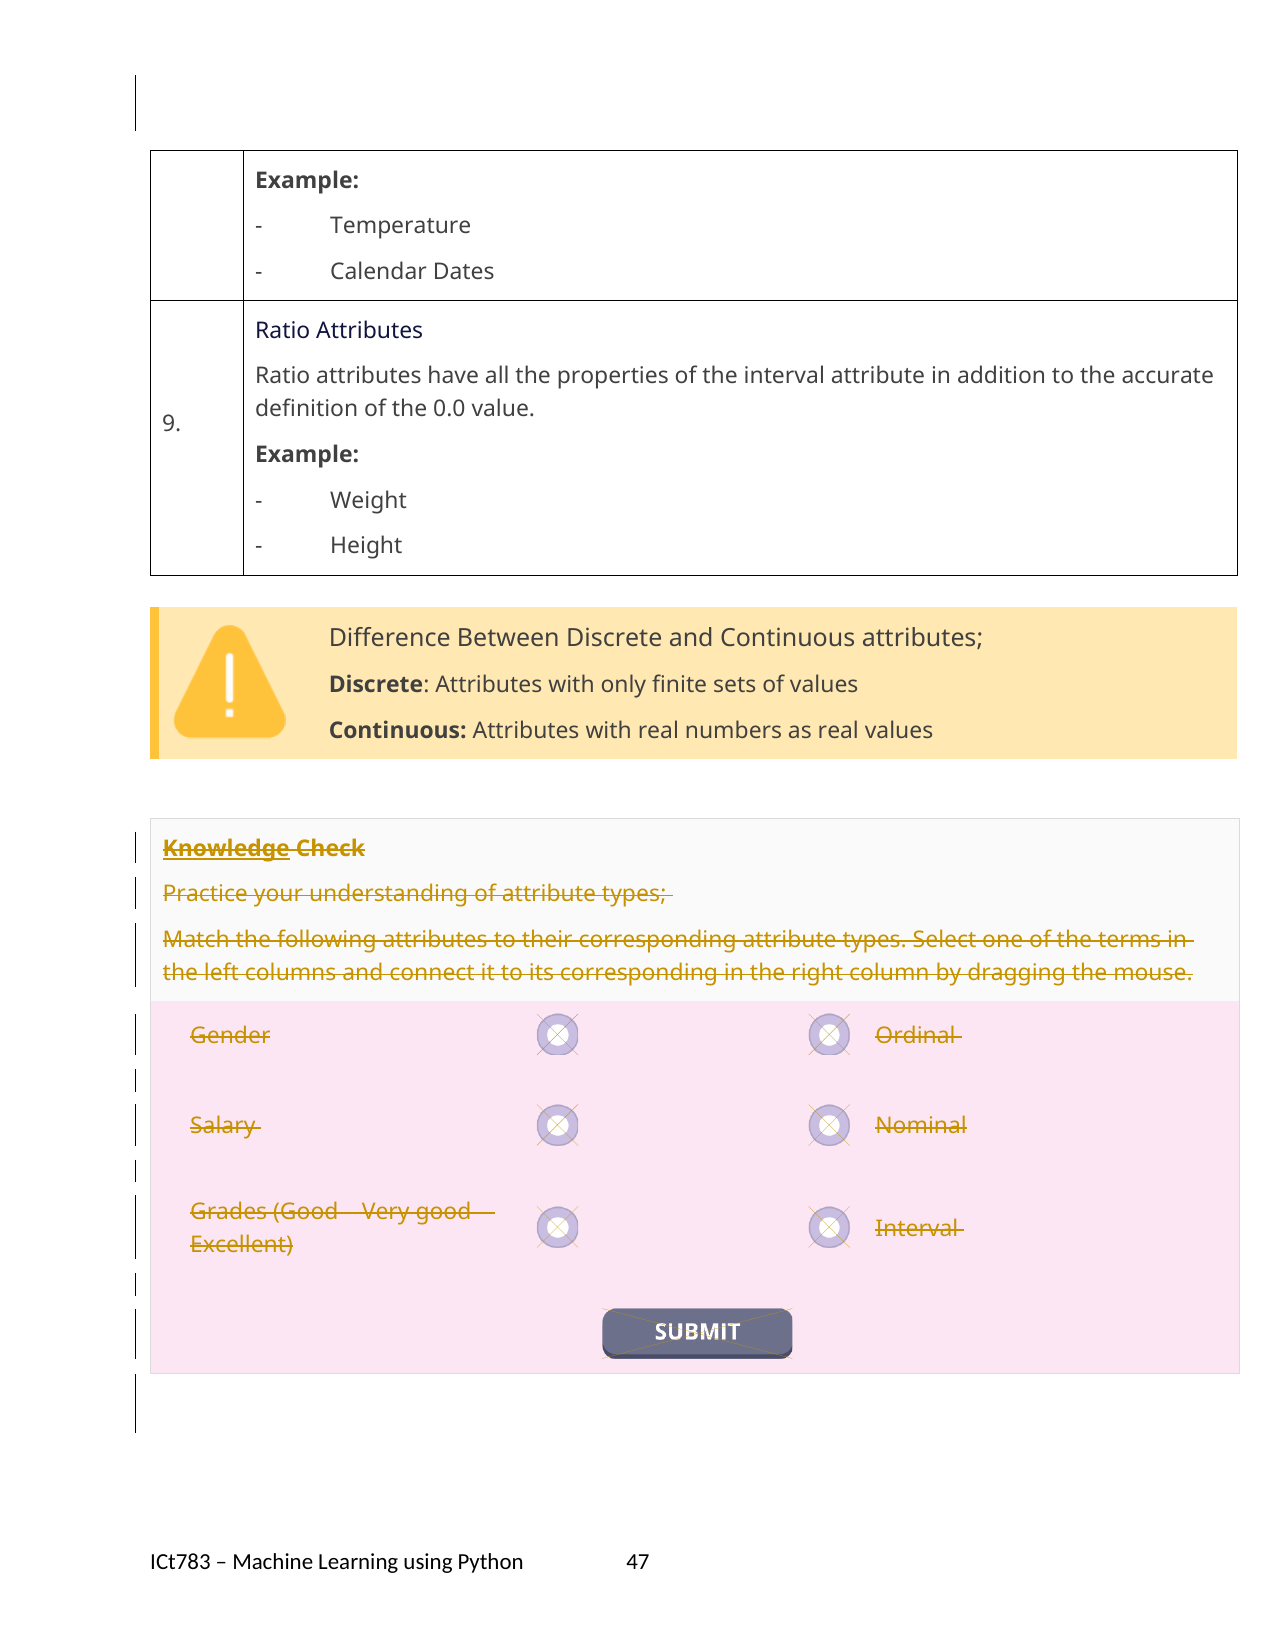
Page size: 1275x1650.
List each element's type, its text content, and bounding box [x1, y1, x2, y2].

picture [605, 1308, 790, 1333]
picture [809, 1013, 849, 1033]
picture [831, 1106, 850, 1144]
table_header [159, 607, 300, 759]
picture [831, 1208, 850, 1246]
picture [808, 1105, 828, 1145]
picture [559, 1015, 579, 1054]
table_cell [151, 151, 243, 300]
table_header Difference Between Discrete and Continuous attributes; Discrete: Attributes with only finite sets of values Continuous: Attributes with real numbers as real values [300, 607, 1237, 759]
picture [538, 1228, 577, 1248]
table_header [150, 607, 159, 759]
picture [810, 1228, 849, 1248]
picture [559, 1105, 579, 1145]
picture [538, 1206, 577, 1226]
picture [539, 1036, 576, 1055]
table_cell Ratio Attributes Ratio attributes have all the properties of the interval attribute in addition to the accurate definition of the 0.0 value. Example: Weight Height [244, 301, 1237, 574]
picture [538, 1126, 577, 1146]
table_cell [151, 301, 243, 574]
picture [810, 1104, 849, 1124]
picture [602, 1309, 694, 1358]
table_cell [244, 151, 1237, 300]
picture [810, 1206, 849, 1226]
picture [536, 1015, 556, 1054]
picture [173, 625, 286, 739]
picture [536, 1105, 556, 1145]
picture [538, 1104, 577, 1124]
picture [538, 1013, 577, 1033]
table_header [151, 819, 1239, 1001]
picture [808, 1207, 828, 1247]
picture [605, 1334, 790, 1359]
picture [808, 1015, 828, 1054]
picture [810, 1126, 849, 1146]
picture [536, 1207, 556, 1247]
picture [559, 1207, 579, 1247]
picture [700, 1309, 793, 1358]
picture [830, 1015, 850, 1054]
picture [810, 1036, 848, 1055]
